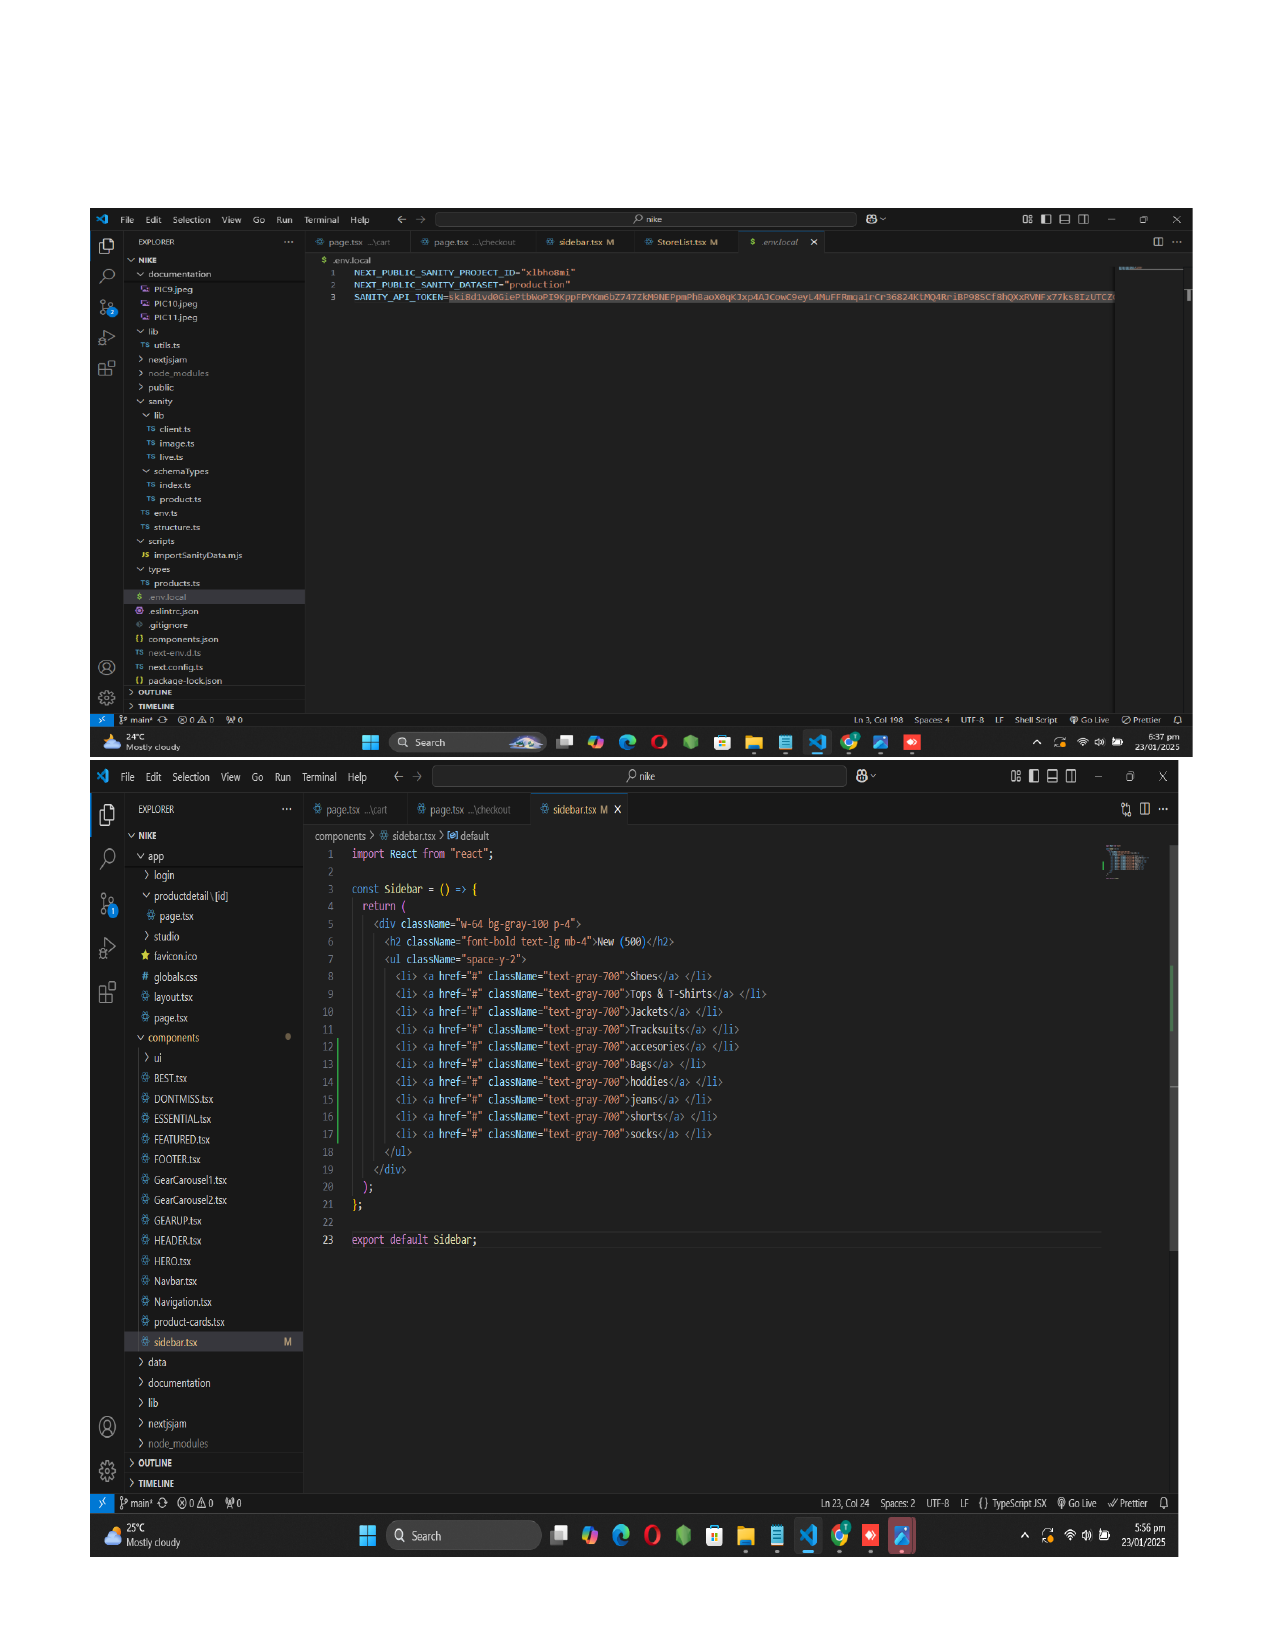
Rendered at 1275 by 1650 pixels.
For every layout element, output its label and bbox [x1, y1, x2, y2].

picture [90, 208, 1193, 757]
picture [90, 760, 1179, 1557]
